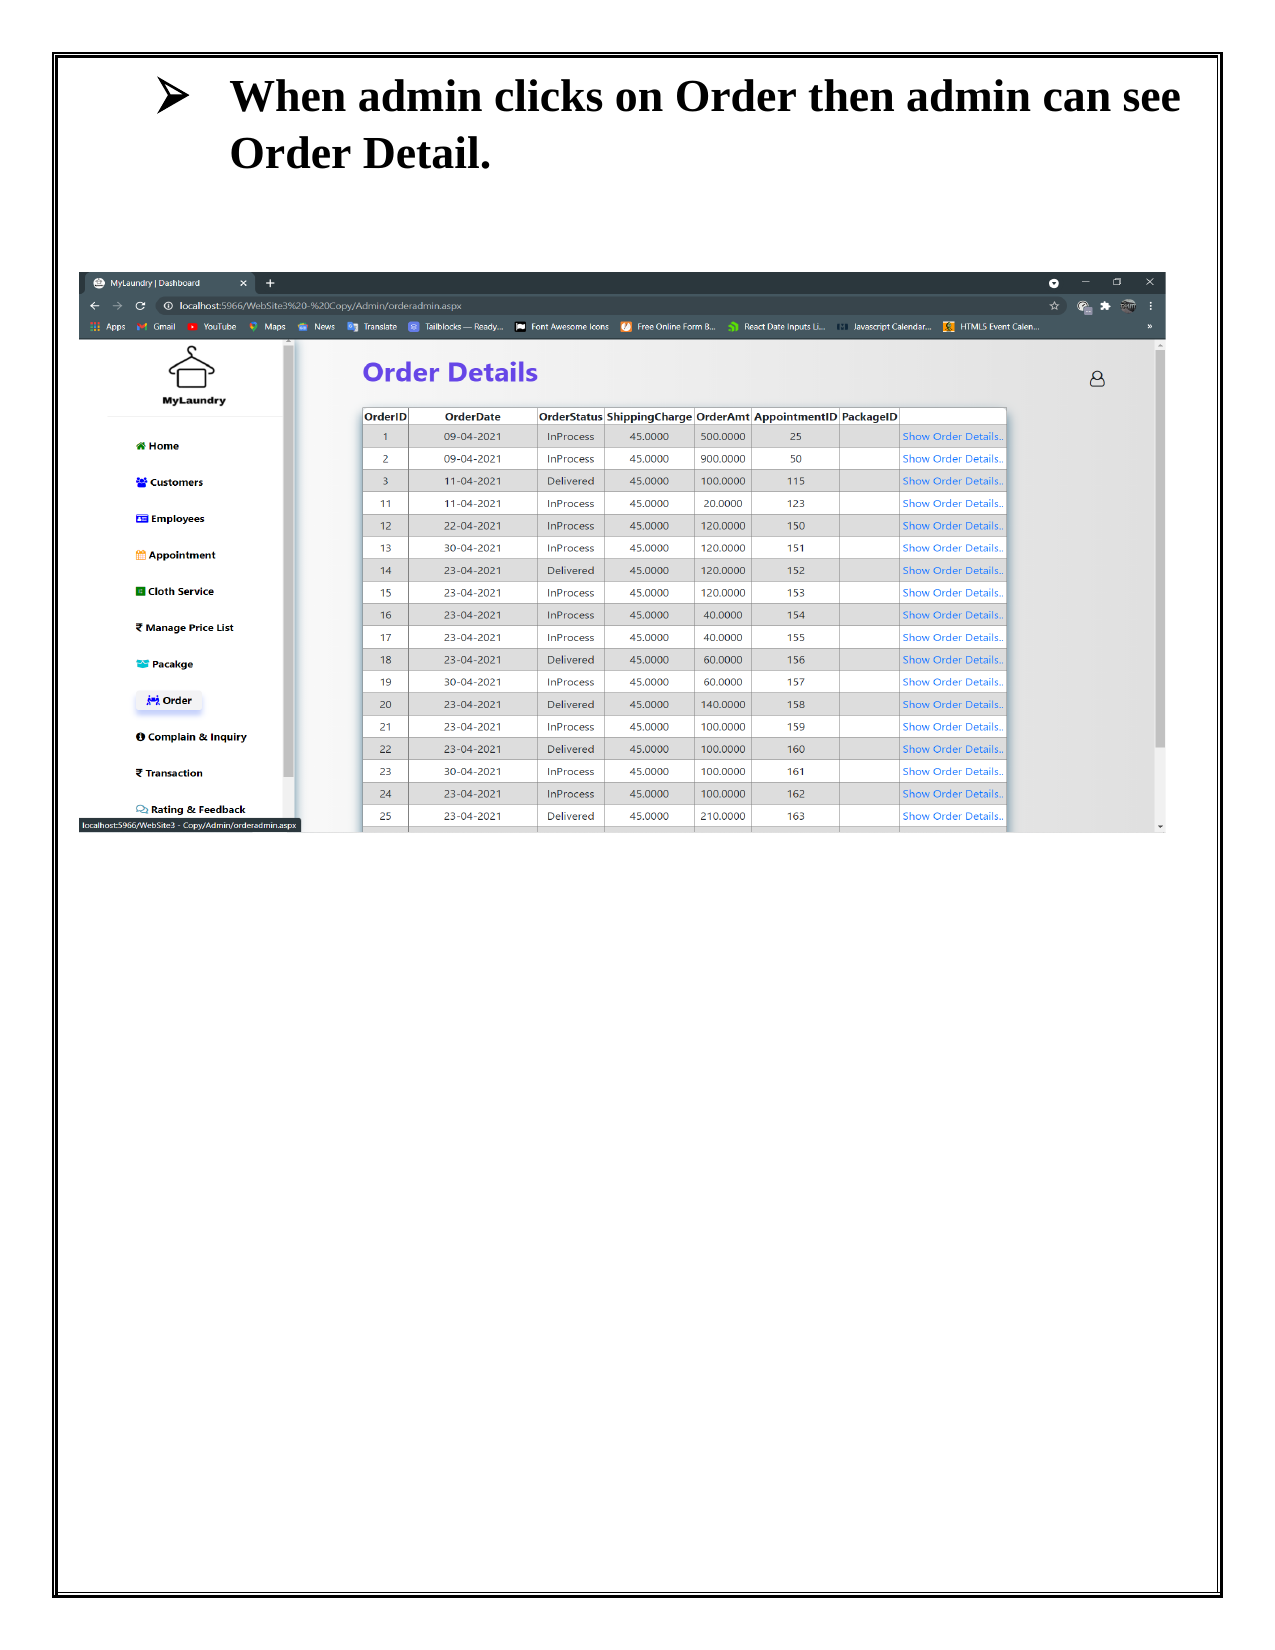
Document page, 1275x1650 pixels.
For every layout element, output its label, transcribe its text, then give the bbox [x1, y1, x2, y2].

list When admin clicks on Order then admin can see Order Detail. [192, 69, 1208, 178]
picture [79, 272, 1166, 833]
